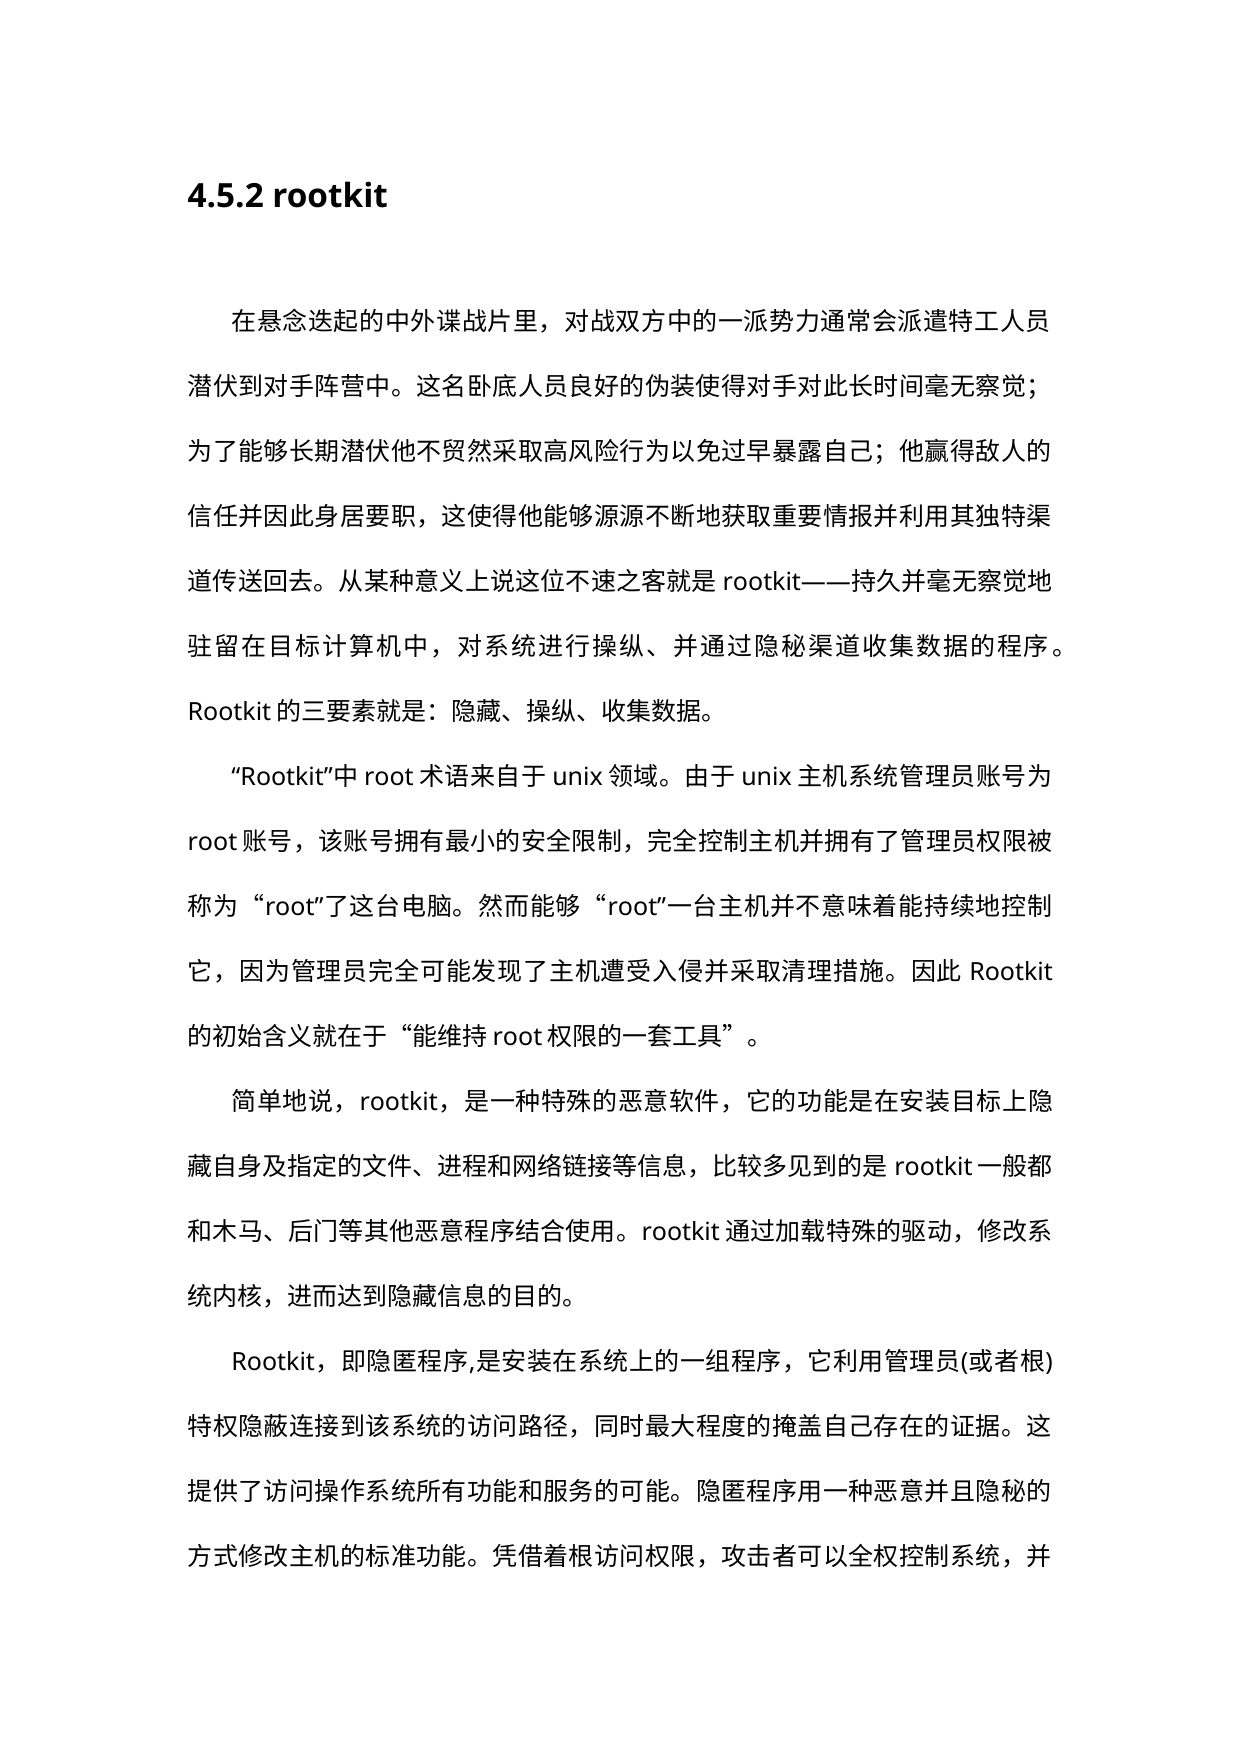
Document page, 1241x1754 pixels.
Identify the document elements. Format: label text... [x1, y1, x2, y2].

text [187, 1327, 1053, 1587]
text 简单地说，rootkit，是一种特殊的恶意软件，它的功能是在安装目标上隐藏自身及指定的文件、进程和网络链接等信息，比较多见到的是rootkit一般都和木马、后门等其他恶意程序结合使用。rootkit通过加载特殊的驱动，修改系统内核，进而达到隐藏信息的目的。 [187, 1067, 1053, 1327]
text “Rootkit”中root术语来自于unix领域。由于unix主机系统管理员账号为root账号，该账号拥有最小的安全限制，完全控制主机并拥有了管理员权限被称为“root”了这台电脑。然而能够“root”一台主机并不意味着能持续地控制它，因为管理员完全可能发现了主机遭受入侵并采取清理措施。因此Rootkit的初始含义就在于“能维持root权限的一套工具”。 [187, 742, 1053, 1067]
text 在悬念迭起的中外谍战片里，对战双方中的一派势力通常会派遣特工人员潜伏到对手阵营中。这名卧底人员良好的伪装使得对手对此长时间毫无察觉；为了能够长期潜伏他不贸然采取高风险行为以免过早暴露自己；他赢得敌人的信任并因此身居要职，这使得他能够源源不断地获取重要情报并利用其独特渠道传送回去。从某种意义上说这位不速之客就是rootkit——持久并毫无察觉地驻留在目标计算机中，对系统进行操纵、并通过隐秘渠道收集数据的程序。Rootkit的三要素就是：隐藏、操纵、收集数据。 [187, 287, 1053, 742]
subtitle 4.5.2 rootkit [187, 162, 1053, 227]
